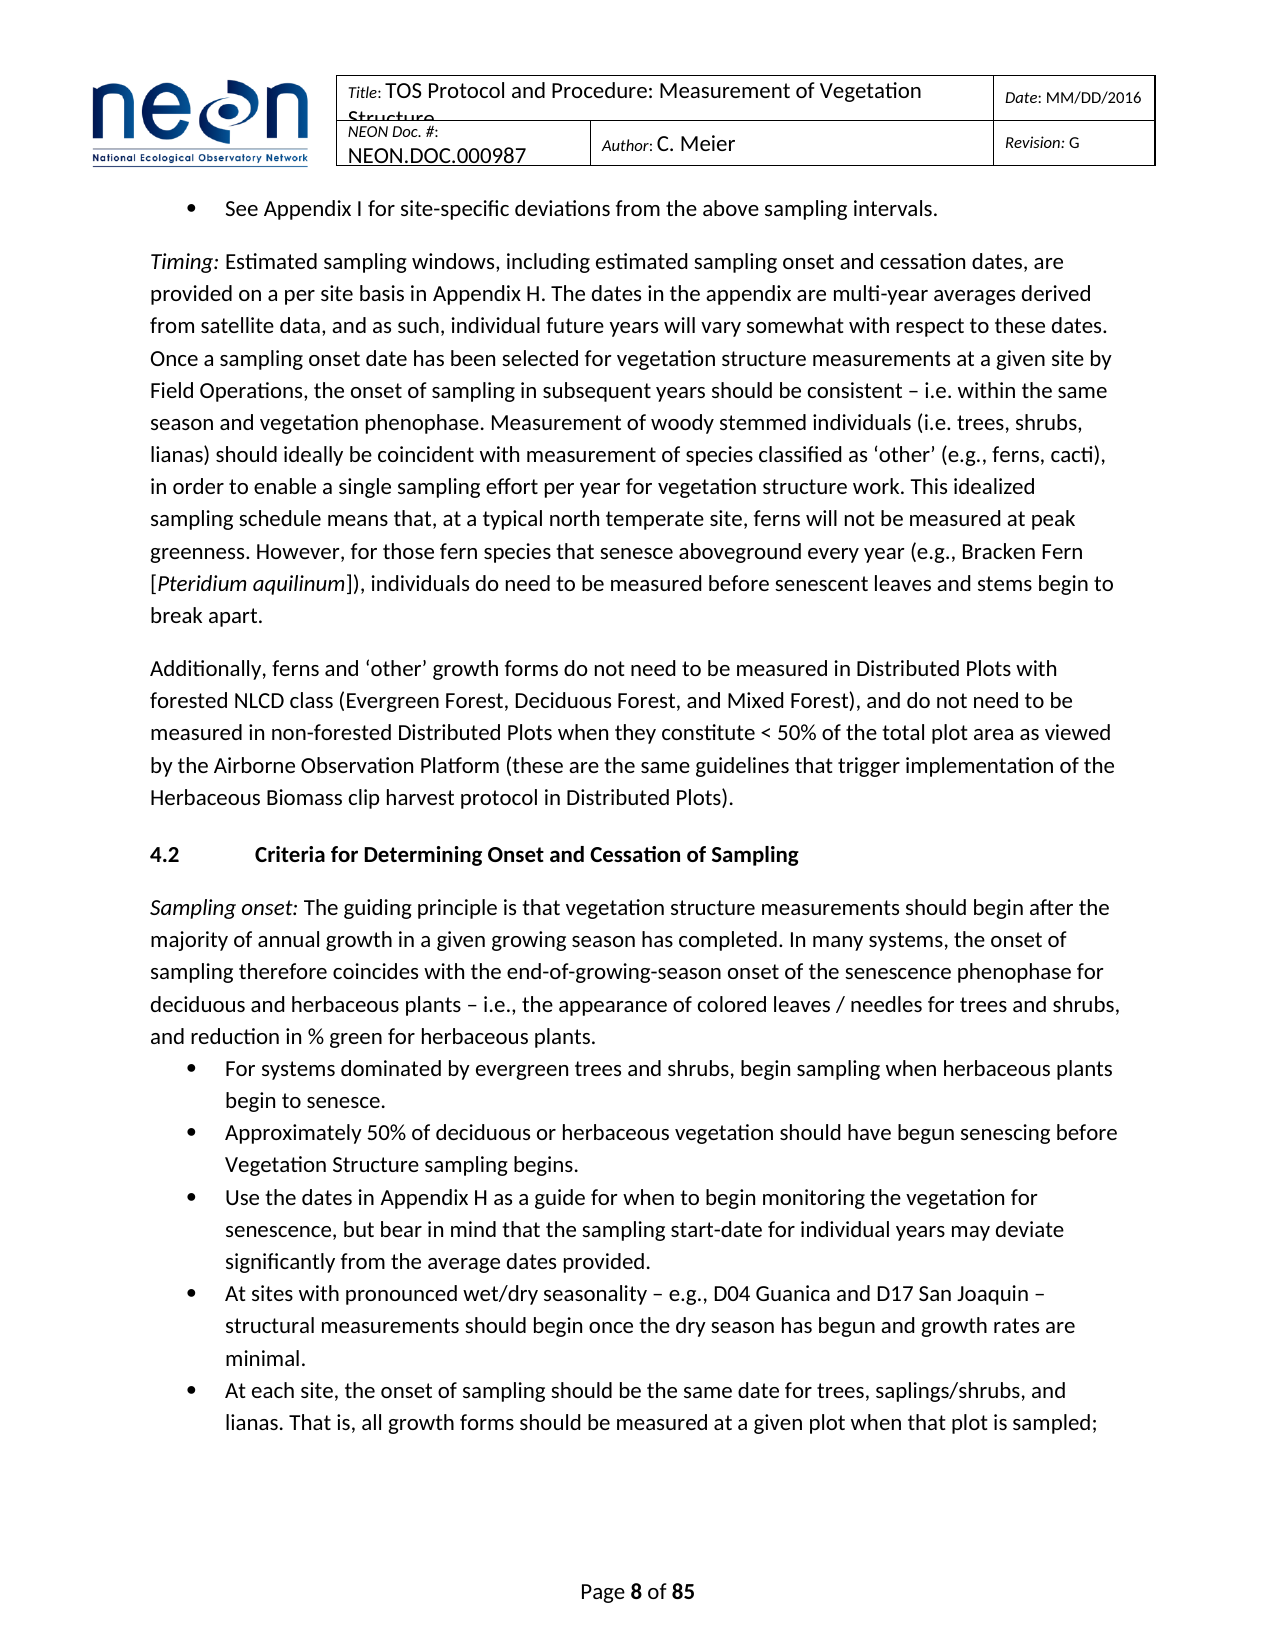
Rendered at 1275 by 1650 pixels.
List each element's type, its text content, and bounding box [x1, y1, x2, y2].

list At sites with pronounced wet/dry seasonality – e.g., D04 Guanica and D17 San Joaquin – structural measurements should begin once the dry season has begun and growth rates are minimal. [187, 1279, 1125, 1372]
subtitle Criteria for Determining Onset and Cessation of Sampling [150, 840, 1125, 868]
text Additionally, ferns and ‘other’ growth forms do not need to be measured in Distributed Plots with forested NLCD class (Evergreen Forest, Deciduous Forest, and Mixed Forest), and do not need to be measured in non-forested Distributed Plots when they constitute < 50% of the total plot area as viewed by the Airborne Observation Platform (these are the same guidelines that trigger implementation of the Herbaceous Biomass clip harvest protocol in Distributed Plots). [150, 654, 1125, 811]
list Approximately 50% of deciduous or herbaceous vegetation should have begun senescing before Vegetation Structure sampling begins. [187, 1118, 1125, 1179]
text Sampling onset: The guiding principle is that vegetation structure measurements should begin after the majority of annual growth in a given growing season has completed. In many systems, the onset of sampling therefore coincides with the end-of-growing-season onset of the senescence phenophase for deciduous and herbaceous plants – i.e., the appearance of colored leaves / needles for trees and shrubs, and reduction in % green for herbaceous plants. [150, 893, 1125, 1050]
text Timing: Estimated sampling windows, including estimated sampling onset and cessation dates, are provided on a per site basis in Appendix H. The dates in the appendix are multi-year averages derived from satellite data, and as such, individual future years will vary somewhat with respect to these dates. Once a sampling onset date has been selected for vegetation structure measurements at a given site by Field Operations, the onset of sampling in subsequent years should be consistent – i.e. within the same season and vegetation phenophase. Measurement of woody stemmed individuals (i.e. trees, shrubs, lianas) should ideally be coincident with measurement of species classified as ‘other’ (e.g., ferns, cacti), in order to enable a single sampling effort per year for vegetation structure work. This idealized sampling schedule means that, at a typical north temperate site, ferns will not be measured at peak greenness. However, for those fern species that senesce aboveground every year (e.g., Bracken Fern [Pteridium aquilinum]), individuals do need to be measured before senescent leaves and stems begin to break apart. [150, 247, 1125, 629]
list See Appendix I for site-specific deviations from the above sampling intervals. [187, 194, 1125, 222]
list For systems dominated by evergreen trees and shrubs, begin sampling when herbaceous plants begin to senesce. [187, 1054, 1125, 1114]
picture [77, 61, 308, 179]
list Use the dates in Appendix H as a guide for when to begin monitoring the vegetation for senescence, but bear in mind that the sampling start-date for individual years may deviate significantly from the average dates provided. [187, 1183, 1125, 1275]
